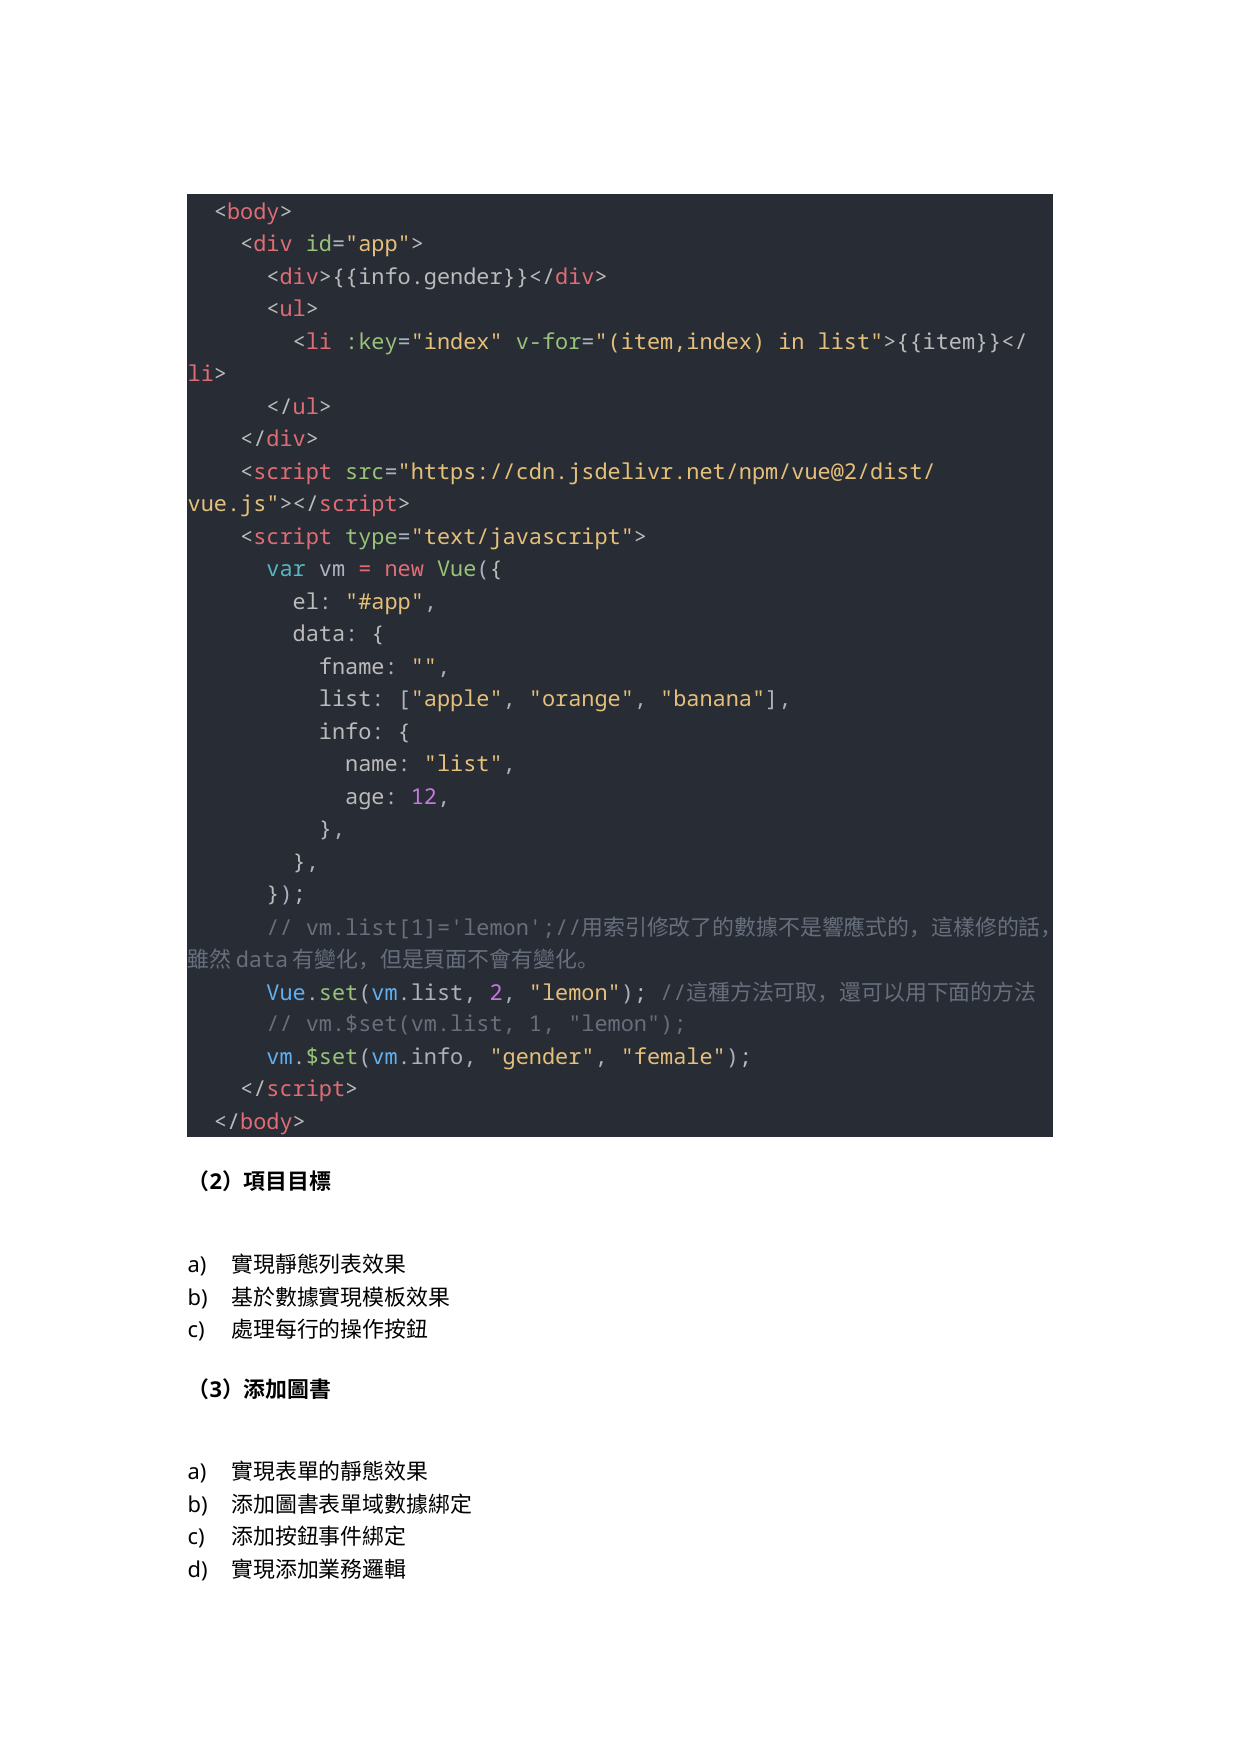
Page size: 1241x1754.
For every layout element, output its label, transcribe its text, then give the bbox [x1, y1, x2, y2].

text <div>{{info.gender}}</div> [187, 259, 1053, 292]
text <body> [187, 194, 1053, 227]
text <ul> [187, 292, 1053, 324]
subtitle （3）添加圖書 [187, 1371, 1053, 1404]
text vm.$set(vm.info, "gender", "female"); [187, 1039, 1053, 1072]
text </ul> [187, 389, 1053, 422]
text }, [187, 812, 1053, 844]
text <div id="app"> [187, 227, 1053, 259]
list 處理每行的操作按鈕 [187, 1312, 1053, 1344]
list 實現表單的靜態效果 [187, 1454, 1053, 1487]
text Vue.set(vm.list, 2, "lemon"); //這種方法可取，還可以用下面的方法 [187, 974, 1053, 1007]
subtitle （2）項目目標 [187, 1164, 1053, 1197]
list 實現靜態列表效果 [187, 1247, 1053, 1279]
list 實現添加業務邏輯 [187, 1552, 1053, 1584]
list 添加圖書表單域數據綁定 [187, 1487, 1053, 1519]
list 添加按鈕事件綁定 [187, 1519, 1053, 1552]
text fname: "", [187, 649, 1053, 682]
text data: { [187, 617, 1053, 649]
text </div> [187, 422, 1053, 454]
text </body> [187, 1104, 1053, 1137]
text name: "list", [187, 747, 1053, 779]
text </script> [187, 1072, 1053, 1104]
text age: 12, [187, 779, 1053, 812]
text // vm.list[1]='lemon';//用索引修改了的數據不是響應式的，這樣修的話，雖然data有變化，但是頁面不會有變化。 [187, 909, 1053, 974]
text }, [187, 844, 1053, 877]
text el: "#app", [187, 584, 1053, 617]
text var vm = new Vue({ [187, 552, 1053, 584]
text <li :key="index" v-for="(item,index) in list">{{item}}</li> [187, 324, 1053, 389]
text // vm.$set(vm.list, 1, "lemon"); [187, 1007, 1053, 1039]
text }); [187, 877, 1053, 909]
list 基於數據實現模板效果 [187, 1279, 1053, 1312]
text info: { [187, 714, 1053, 747]
text <script type="text/javascript"> [187, 519, 1053, 552]
text <script src="https://cdn.jsdelivr.net/npm/vue@2/dist/vue.js"></script> [187, 454, 1053, 519]
text list: ["apple", "orange", "banana"], [187, 682, 1053, 714]
